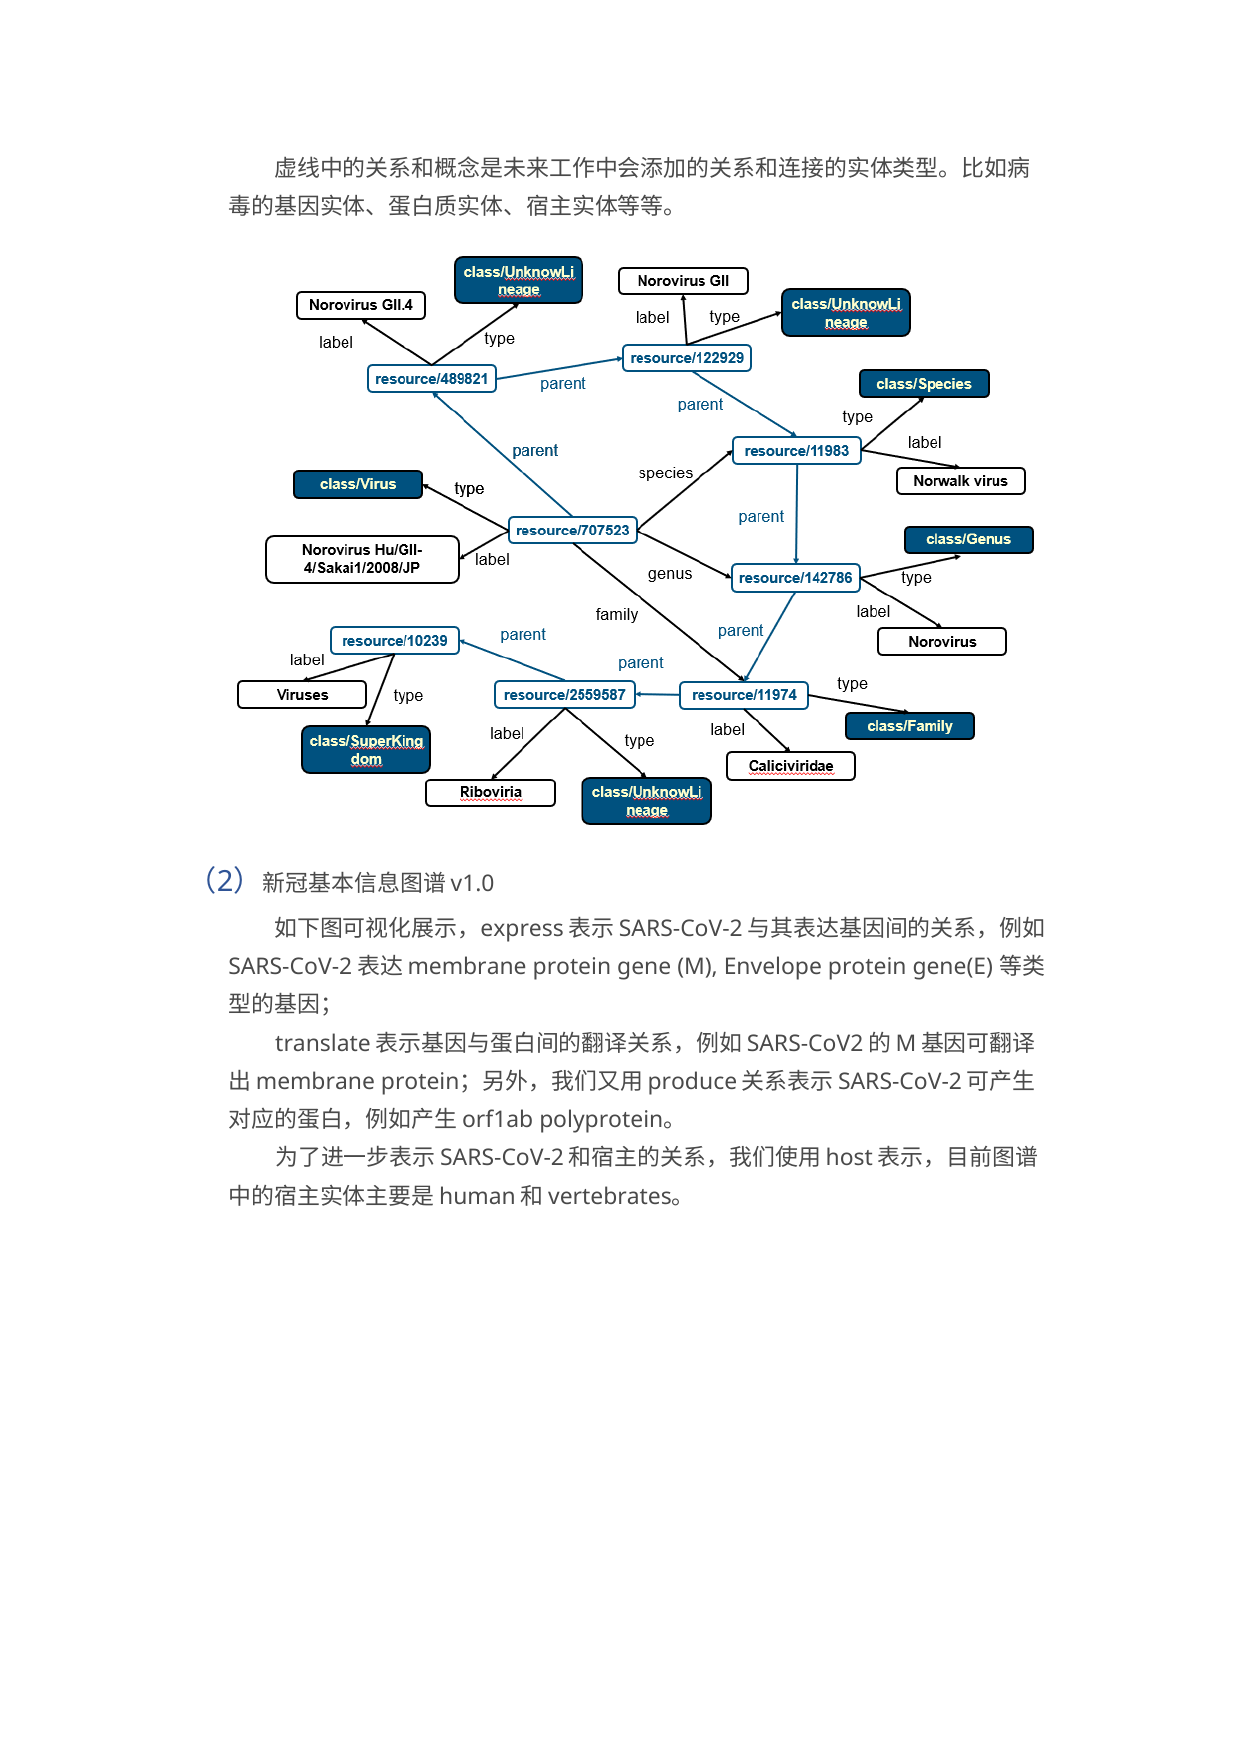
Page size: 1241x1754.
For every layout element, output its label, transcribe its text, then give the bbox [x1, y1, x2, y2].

text （2）新冠基本信息图谱v1.0 [187, 857, 1053, 899]
picture [228, 226, 1053, 843]
text 如下图可视化展示，express表示SARS-CoV-2与其表达基因间的关系，例如SARS-CoV-2表达membrane protein gene (M), Envelope protein gene(E) 等类型的基因； [228, 910, 1053, 1019]
text translate表示基因与蛋白间的翻译关系，例如SARS-CoV2的M基因可翻译出membrane protein；另外，我们又用produce关系表示SARS-CoV-2可产生对应的蛋白，例如产生orf1ab polyprotein。 [228, 1024, 1053, 1134]
text 虚线中的关系和概念是未来工作中会添加的关系和连接的实体类型。比如病毒的基因实体、蛋白质实体、宿主实体等等。 [228, 150, 1053, 226]
text 为了进一步表示SARS-CoV-2和宿主的关系，我们使用host表示，目前图谱中的宿主实体主要是human和vertebrates。 [228, 1139, 1053, 1211]
